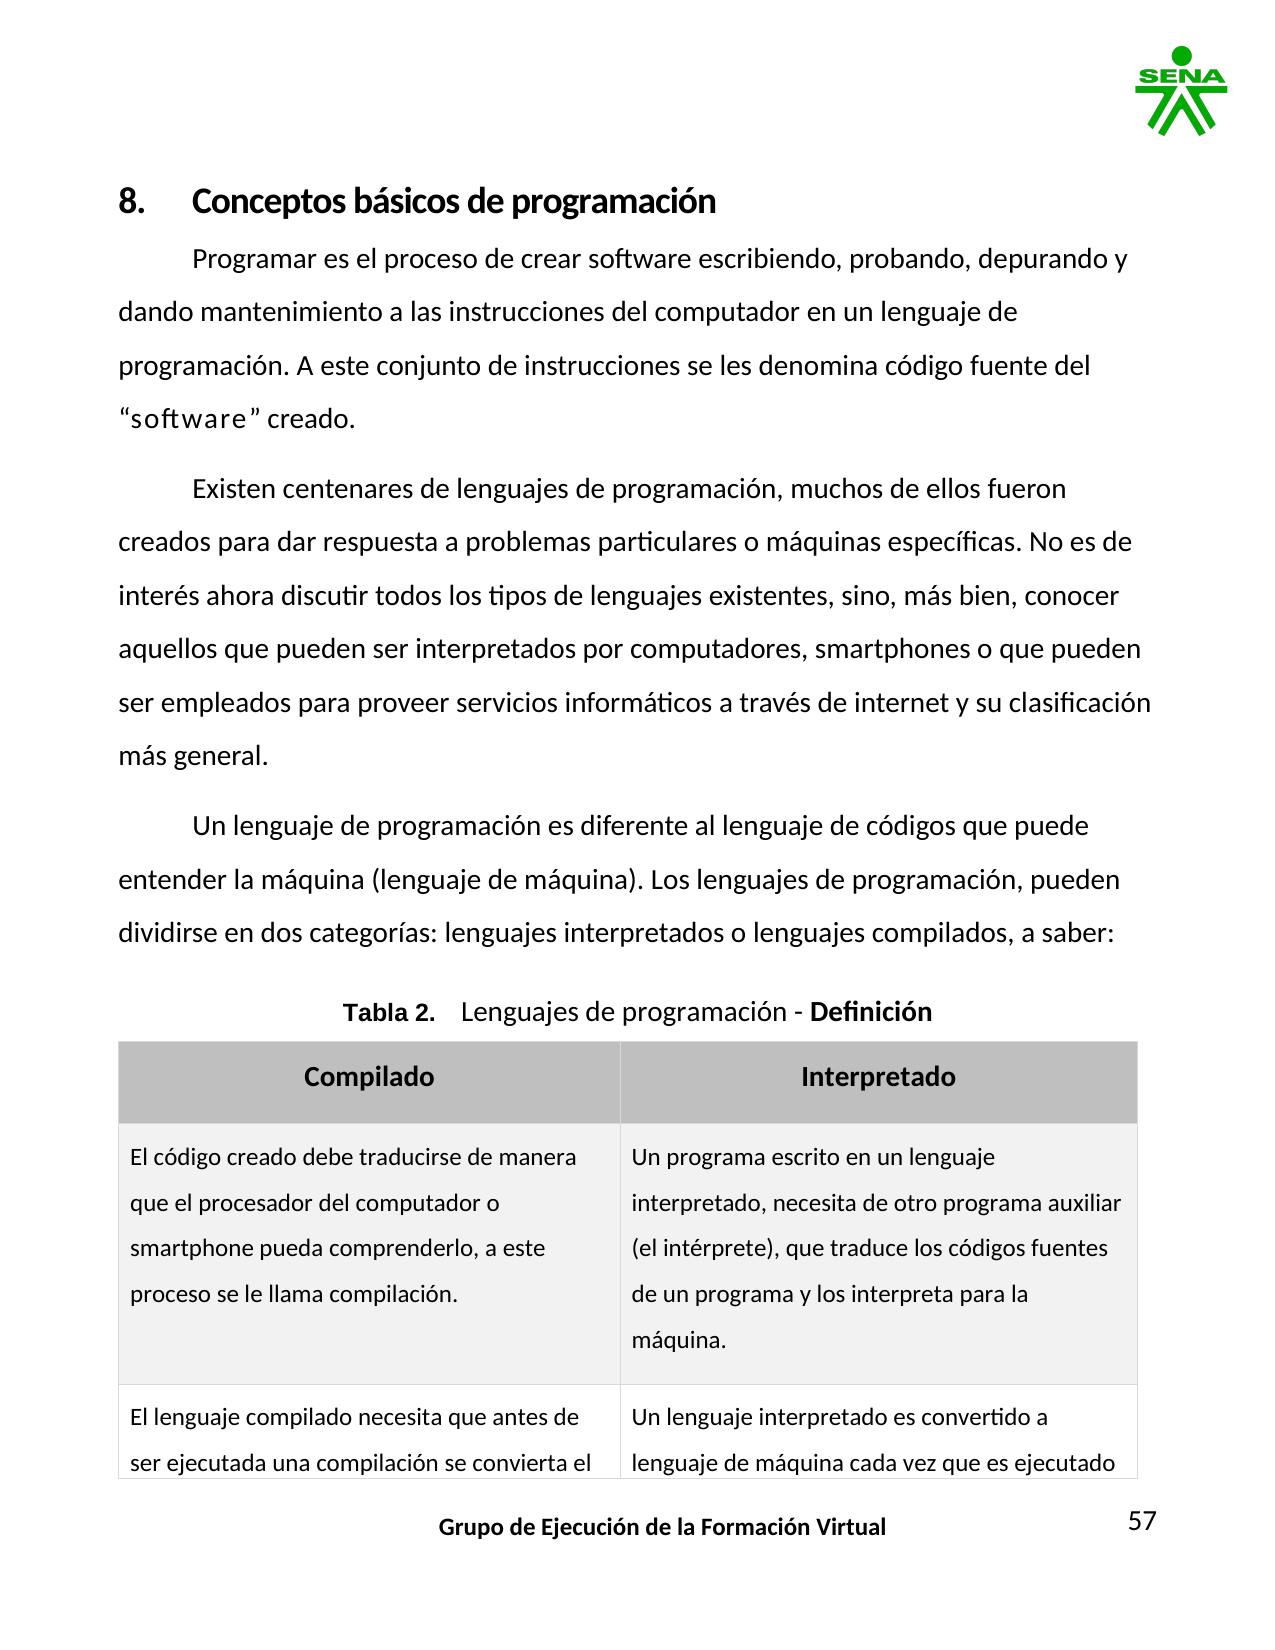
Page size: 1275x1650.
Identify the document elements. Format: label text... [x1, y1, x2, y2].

text Un lenguaje de programación es diferente al lenguaje de códigos que puede entender la máquina (lenguaje de máquina). Los lenguajes de programación, pueden dividirse en dos categorías: lenguajes interpretados o lenguajes compilados, a saber: [118, 807, 1157, 950]
picture [1135, 46, 1228, 136]
subtitle Conceptos básicos de programación [118, 177, 1157, 223]
table_header Compilado [119, 1042, 620, 1123]
table_cell El lenguaje compilado necesita que antes de ser ejecutada una compilación se convierta el código fuente escrito a un lenguaje de máquina. [119, 1385, 620, 1478]
table_cell El código creado debe traducirse de manera que el procesador del computador o smartphone pueda comprenderlo, a este proceso se le llama compilación. [119, 1124, 620, 1384]
text Existen centenares de lenguajes de programación, muchos de ellos fueron creados para dar respuesta a problemas particulares o máquinas específicas. No es de interés ahora discutir todos los tipos de lenguajes existentes, sino, más bien, conocer aquellos que pueden ser interpretados por computadores, smartphones o que pueden ser empleados para proveer servicios informáticos a través de internet y su clasificación más general. [118, 470, 1157, 773]
table_cell Un programa escrito en un lenguaje interpretado, necesita de otro programa auxiliar (el intérprete), que traduce los códigos fuentes de un programa y los interpreta para la máquina. [621, 1124, 1137, 1384]
table_header Interpretado [621, 1042, 1137, 1123]
text Programar es el proceso de crear software escribiendo, probando, depurando y dando mantenimiento a las instrucciones del computador en un lenguaje de programación. A este conjunto de instrucciones se les denomina código fuente del “software” creado. [118, 240, 1157, 436]
text Lenguajes de programación - Definición [118, 993, 1157, 1028]
